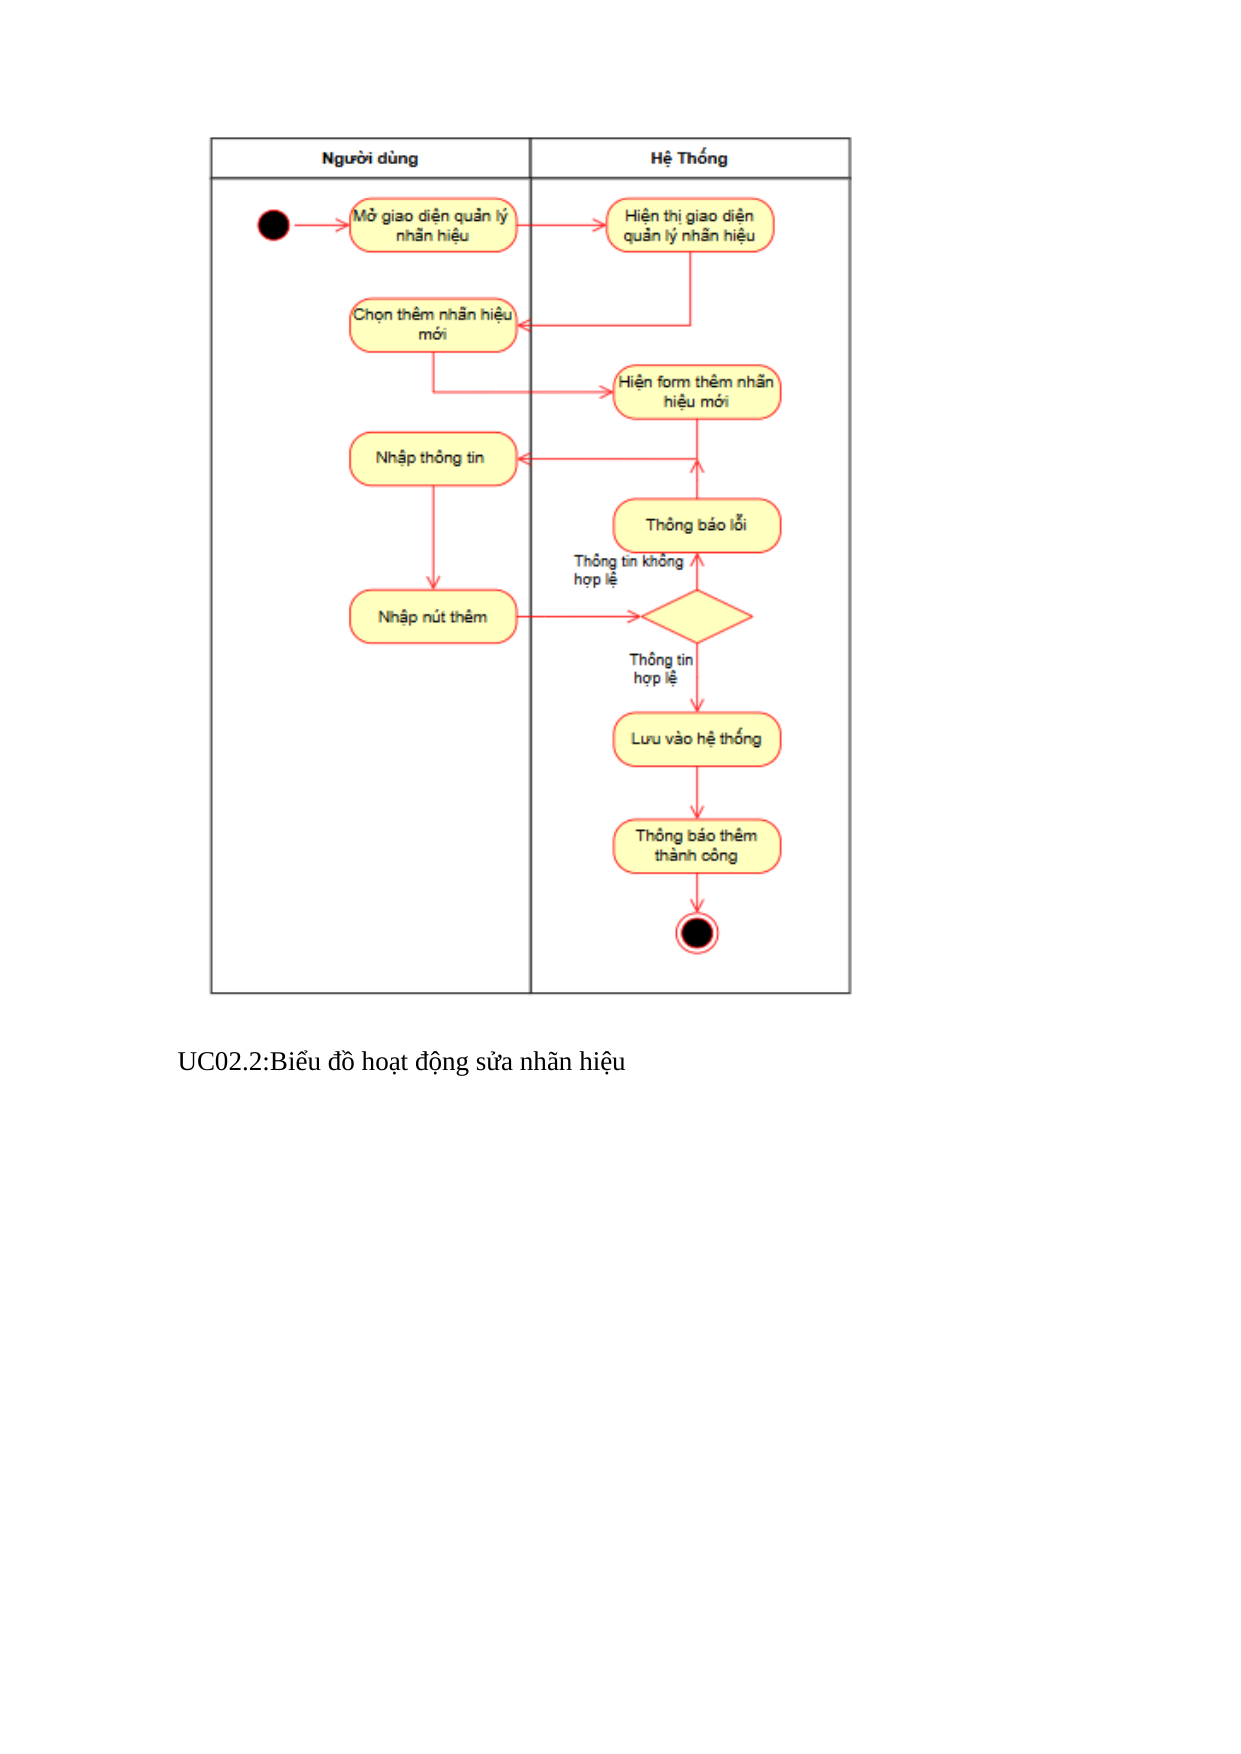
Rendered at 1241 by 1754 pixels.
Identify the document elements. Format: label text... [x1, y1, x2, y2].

picture [177, 118, 881, 1014]
text UC02.2:Biểu đồ hoạt động sửa nhãn hiệu [177, 1044, 1122, 1076]
